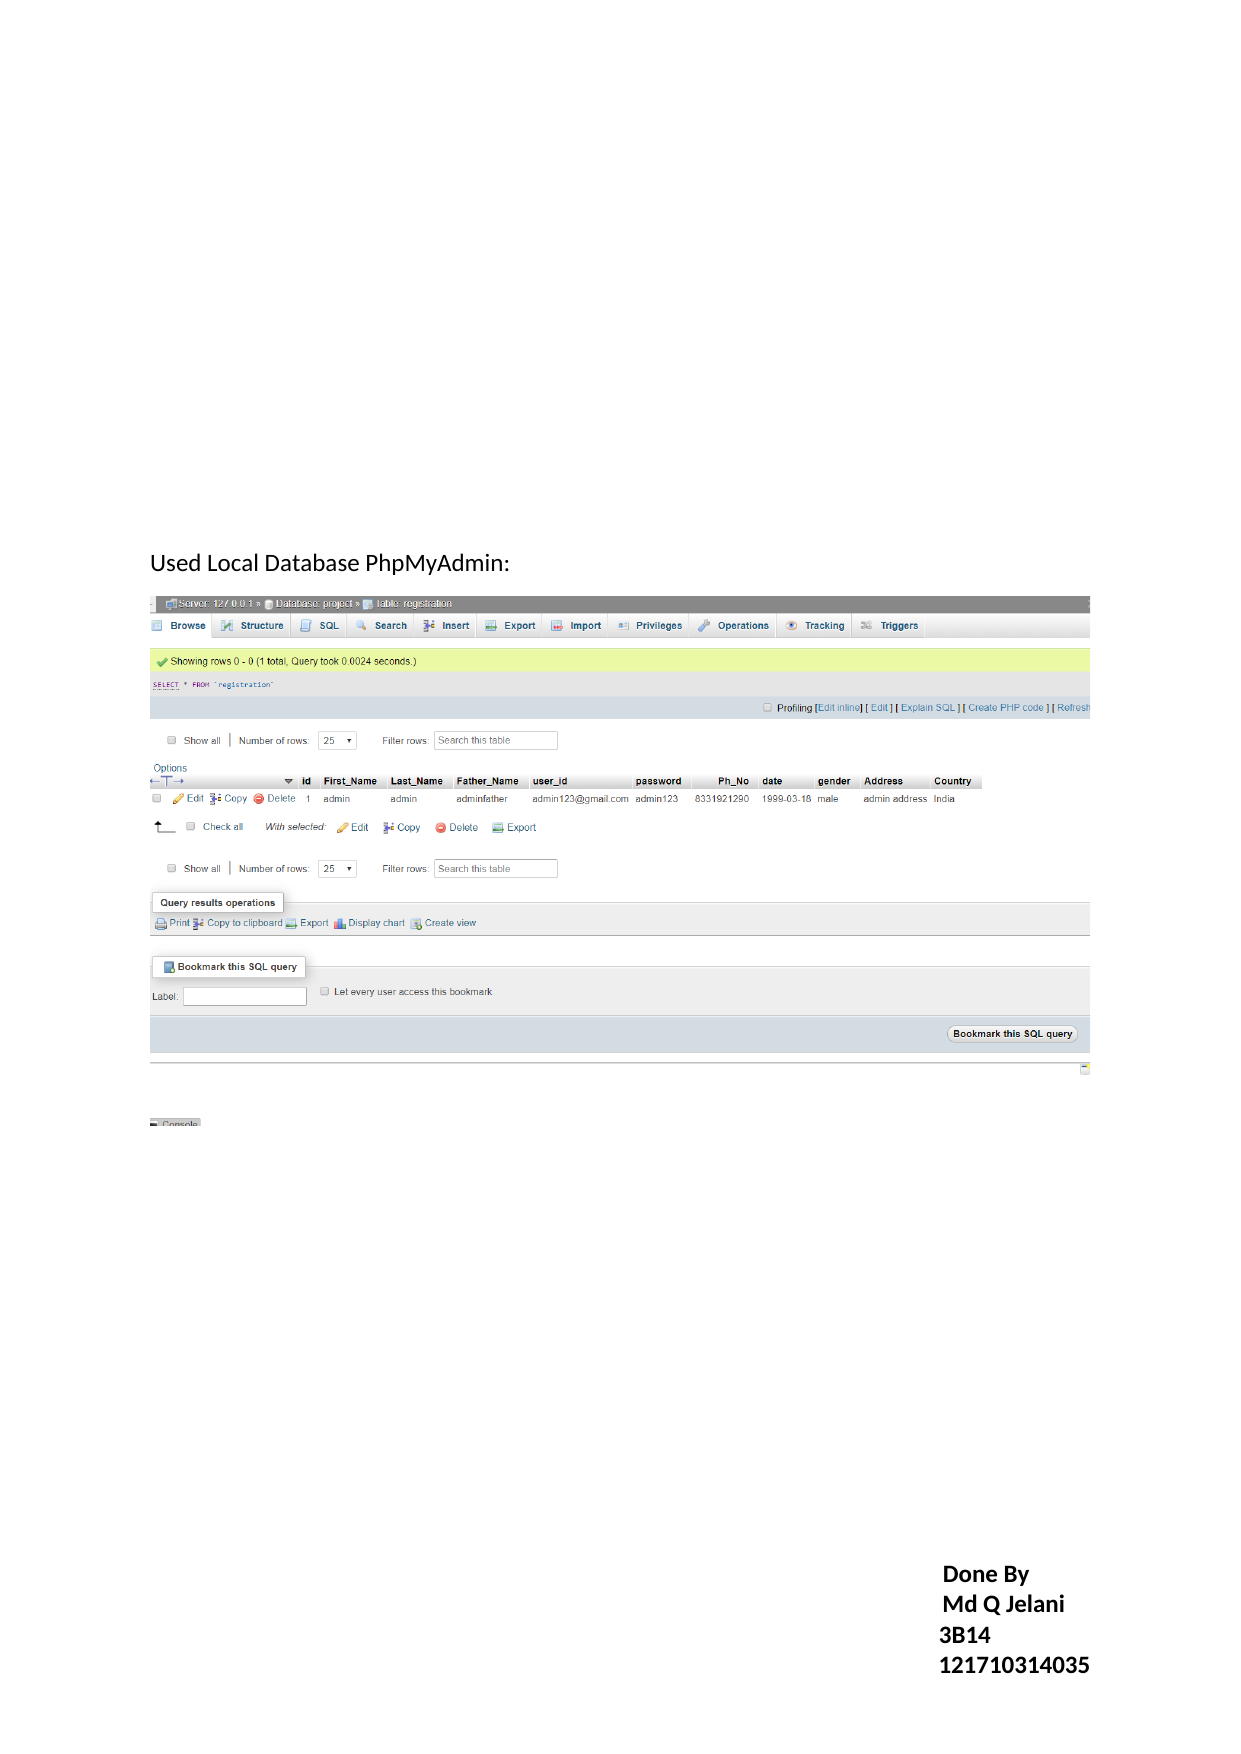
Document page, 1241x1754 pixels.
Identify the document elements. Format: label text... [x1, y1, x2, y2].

text Used Local Database PhpMyAdmin: [150, 547, 1090, 577]
picture [150, 596, 1091, 1126]
